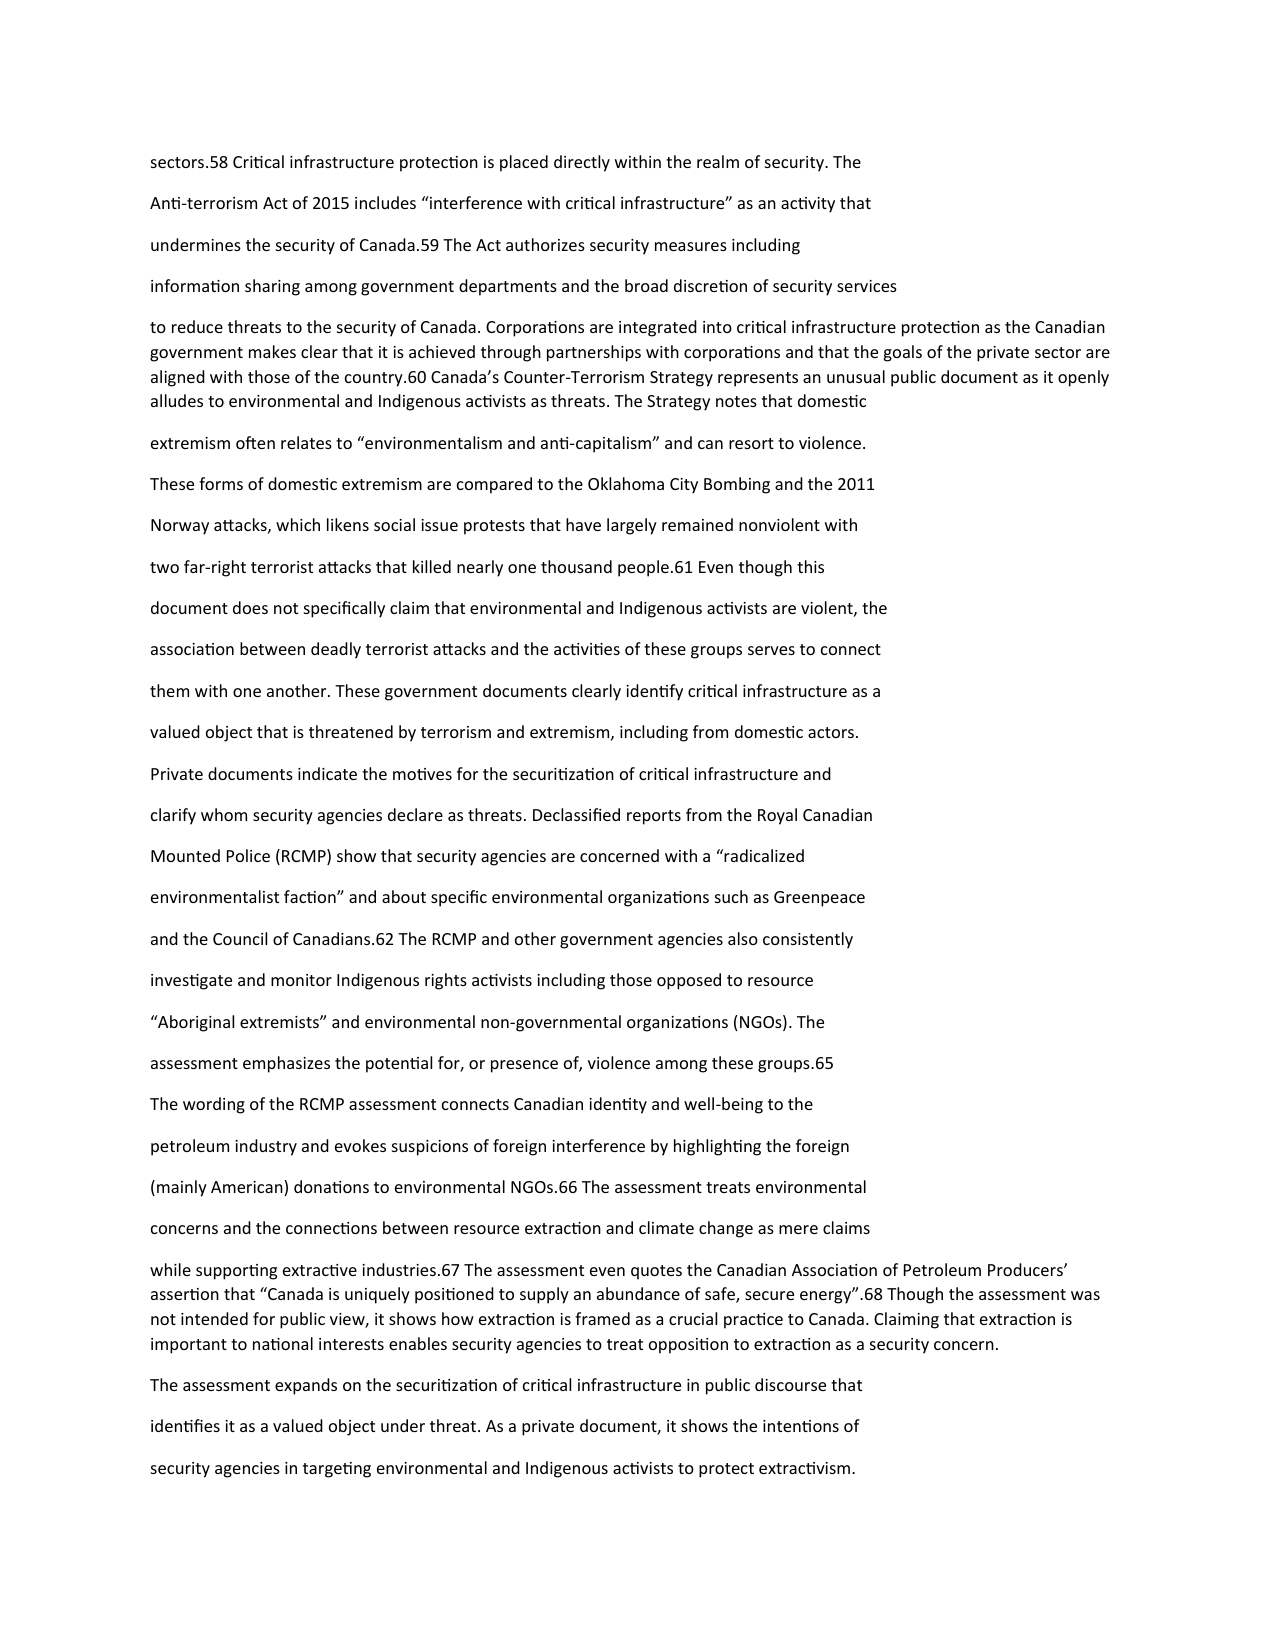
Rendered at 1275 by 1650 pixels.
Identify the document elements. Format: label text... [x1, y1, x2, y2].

text These forms of domestic extremism are compared to the Oklahoma City Bombing and the 2011 [150, 472, 1125, 495]
text Private documents indicate the motives for the securitization of critical infrastructure and [150, 762, 1125, 784]
text association between deadly terrorist attacks and the activities of these groups serves to connect [150, 638, 1125, 661]
text petroleum industry and evokes suspicions of foreign interference by highlighting the foreign [150, 1134, 1125, 1157]
text while supporting extractive industries.67 The assessment even quotes the Canadian Association of Petroleum Producers’ assertion that “Canada is uniquely positioned to supply an abundance of safe, secure energy”.68 Though the assessment was not intended for public view, it shows how extraction is framed as a crucial practice to Canada. Claiming that extraction is important to national interests enables security agencies to treat opposition to extraction as a security concern. [150, 1258, 1125, 1355]
text security agencies in targeting environmental and Indigenous activists to protect extractivism. [150, 1456, 1125, 1479]
text undermines the security of Canada.59 The Act authorizes security measures including [150, 233, 1125, 256]
text clarify whom security agencies declare as threats. Declassified reports from the Royal Canadian [150, 803, 1125, 826]
text The assessment expands on the securitization of critical infrastructure in public discourse that [150, 1373, 1125, 1396]
text investigate and monitor Indigenous rights activists including those opposed to resource [150, 968, 1125, 991]
text and the Council of Canadians.62 The RCMP and other government agencies also consistently [150, 927, 1125, 950]
text “Aboriginal extremists” and environmental non-governmental organizations (NGOs). The [150, 1010, 1125, 1033]
text Norway attacks, which likens social issue protests that have largely remained nonviolent with [150, 513, 1125, 536]
text Mounted Police (RCMP) show that security agencies are concerned with a “radicalized [150, 844, 1125, 867]
text sectors.58 Critical infrastructure protection is placed directly within the realm of security. The [150, 150, 1125, 173]
text assessment emphasizes the potential for, or presence of, violence among these groups.65 [150, 1051, 1125, 1074]
text (mainly American) donations to environmental NGOs.66 The assessment treats environmental [150, 1175, 1125, 1198]
text concerns and the connections between resource extraction and climate change as mere claims [150, 1217, 1125, 1239]
text document does not specifically claim that environmental and Indigenous activists are violent, the [150, 596, 1125, 619]
text The wording of the RCMP assessment connects Canadian identity and well-being to the [150, 1092, 1125, 1115]
text to reduce threats to the security of Canada. Corporations are integrated into critical infrastructure protection as the Canadian government makes clear that it is achieved through partnerships with corporations and that the goals of the private sector are aligned with those of the country.60 Canada’s Counter-Terrorism Strategy represents an unusual public document as it openly alludes to environmental and Indigenous activists as threats. The Strategy notes that domestic [150, 315, 1125, 412]
text extremism often relates to “environmentalism and anti-capitalism” and can resort to violence. [150, 431, 1125, 454]
text identifies it as a valued object under threat. As a private document, it shows the intentions of [150, 1415, 1125, 1438]
text information sharing among government departments and the broad discretion of security services [150, 274, 1125, 297]
text environmentalist faction” and about specific environmental organizations such as Greenpeace [150, 886, 1125, 909]
text two far-right terrorist attacks that killed nearly one thousand people.61 Even though this [150, 555, 1125, 578]
text Anti-terrorism Act of 2015 includes “interference with critical infrastructure” as an activity that [150, 191, 1125, 214]
text them with one another. These government documents clearly identify critical infrastructure as a [150, 679, 1125, 702]
text valued object that is threatened by terrorism and extremism, including from domestic actors. [150, 720, 1125, 743]
